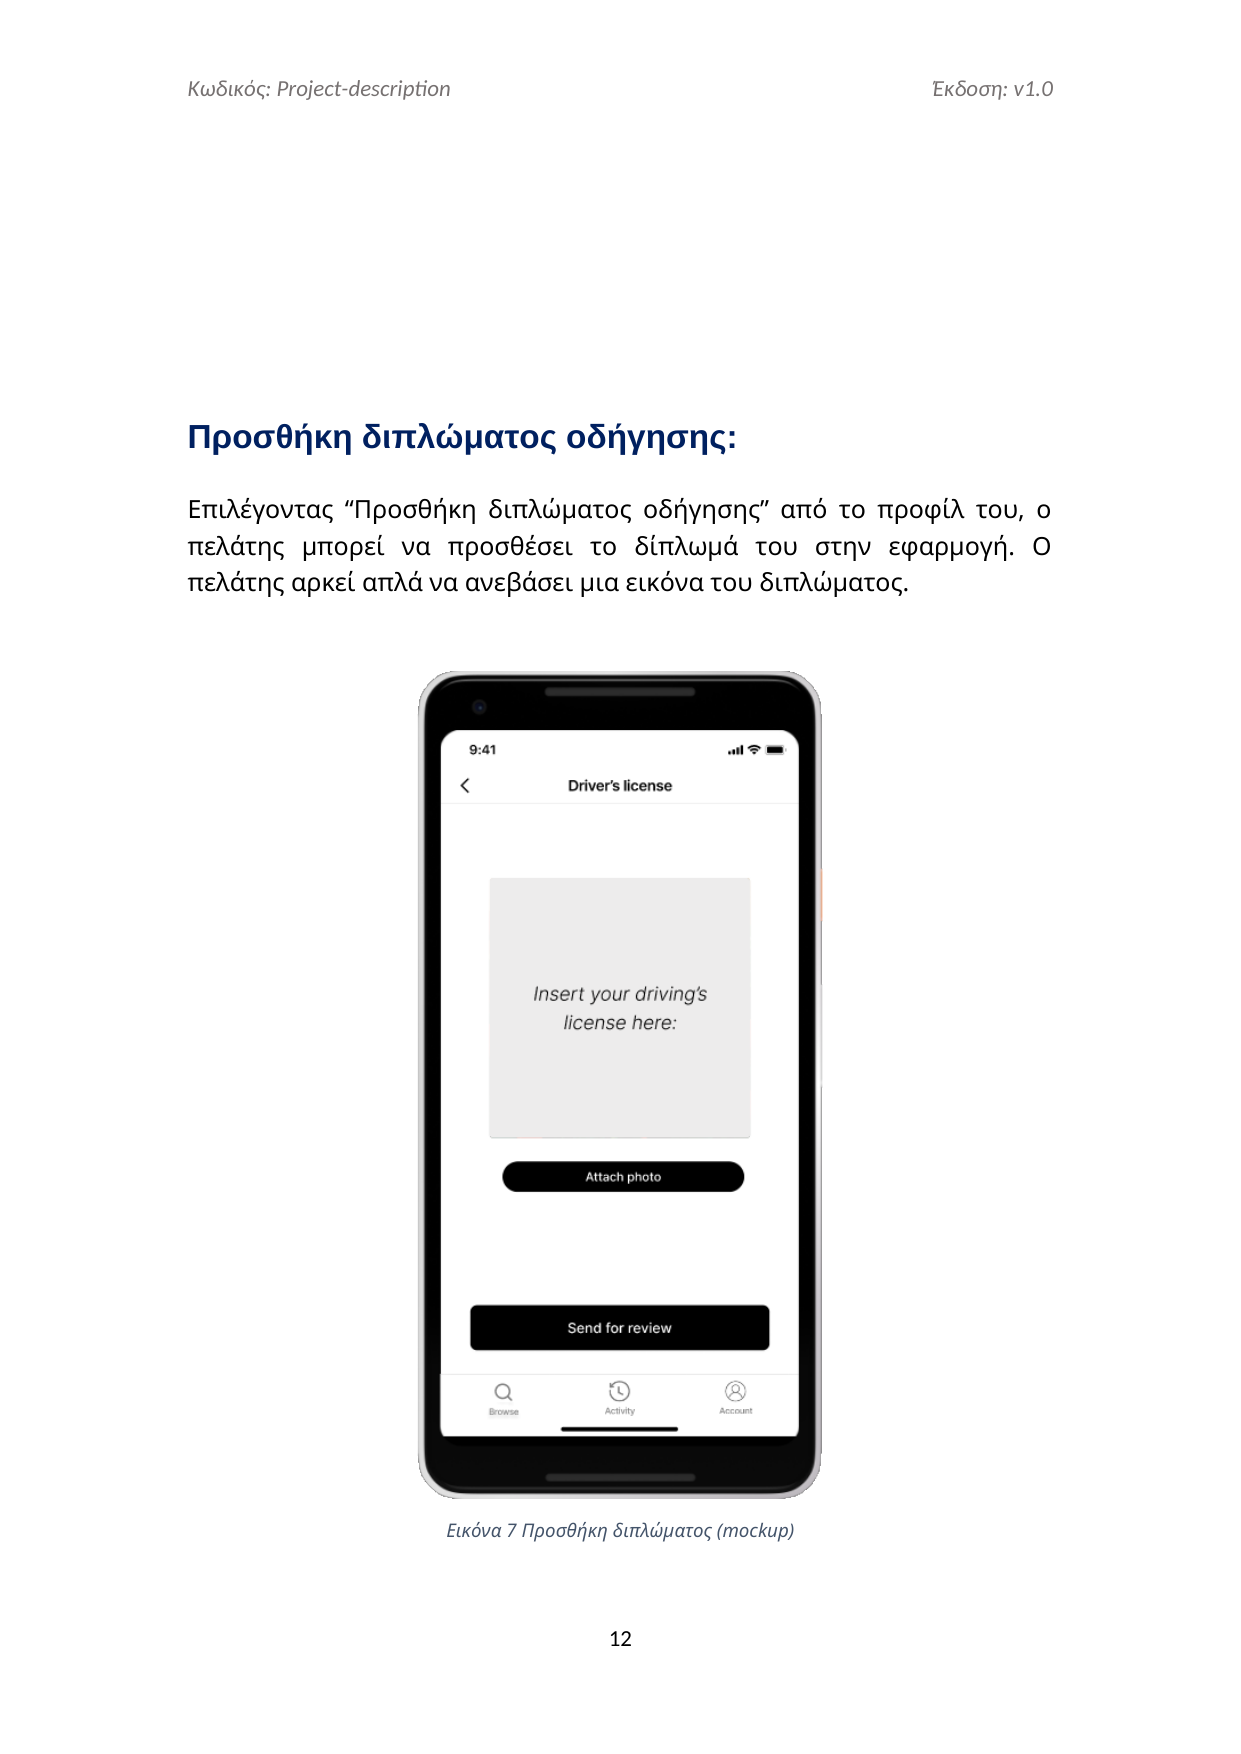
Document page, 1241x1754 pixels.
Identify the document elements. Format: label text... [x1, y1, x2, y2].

text Προσθήκη διπλώματος οδήγησης: [187, 417, 1053, 456]
text Εικόνα 7 Προσθήκη διπλώματος (mockup) [187, 1517, 1053, 1543]
picture [417, 671, 823, 1499]
text Επιλέγοντας “Προσθήκη διπλώματος οδήγησης” από το προφίλ του, ο πελάτης μπορεί να προσθέσει το δίπλωμά του στην εφαρμογή. Ο πελάτης αρκεί απλά να ανεβάσει μια εικόνα του διπλώματος. [187, 491, 1053, 599]
